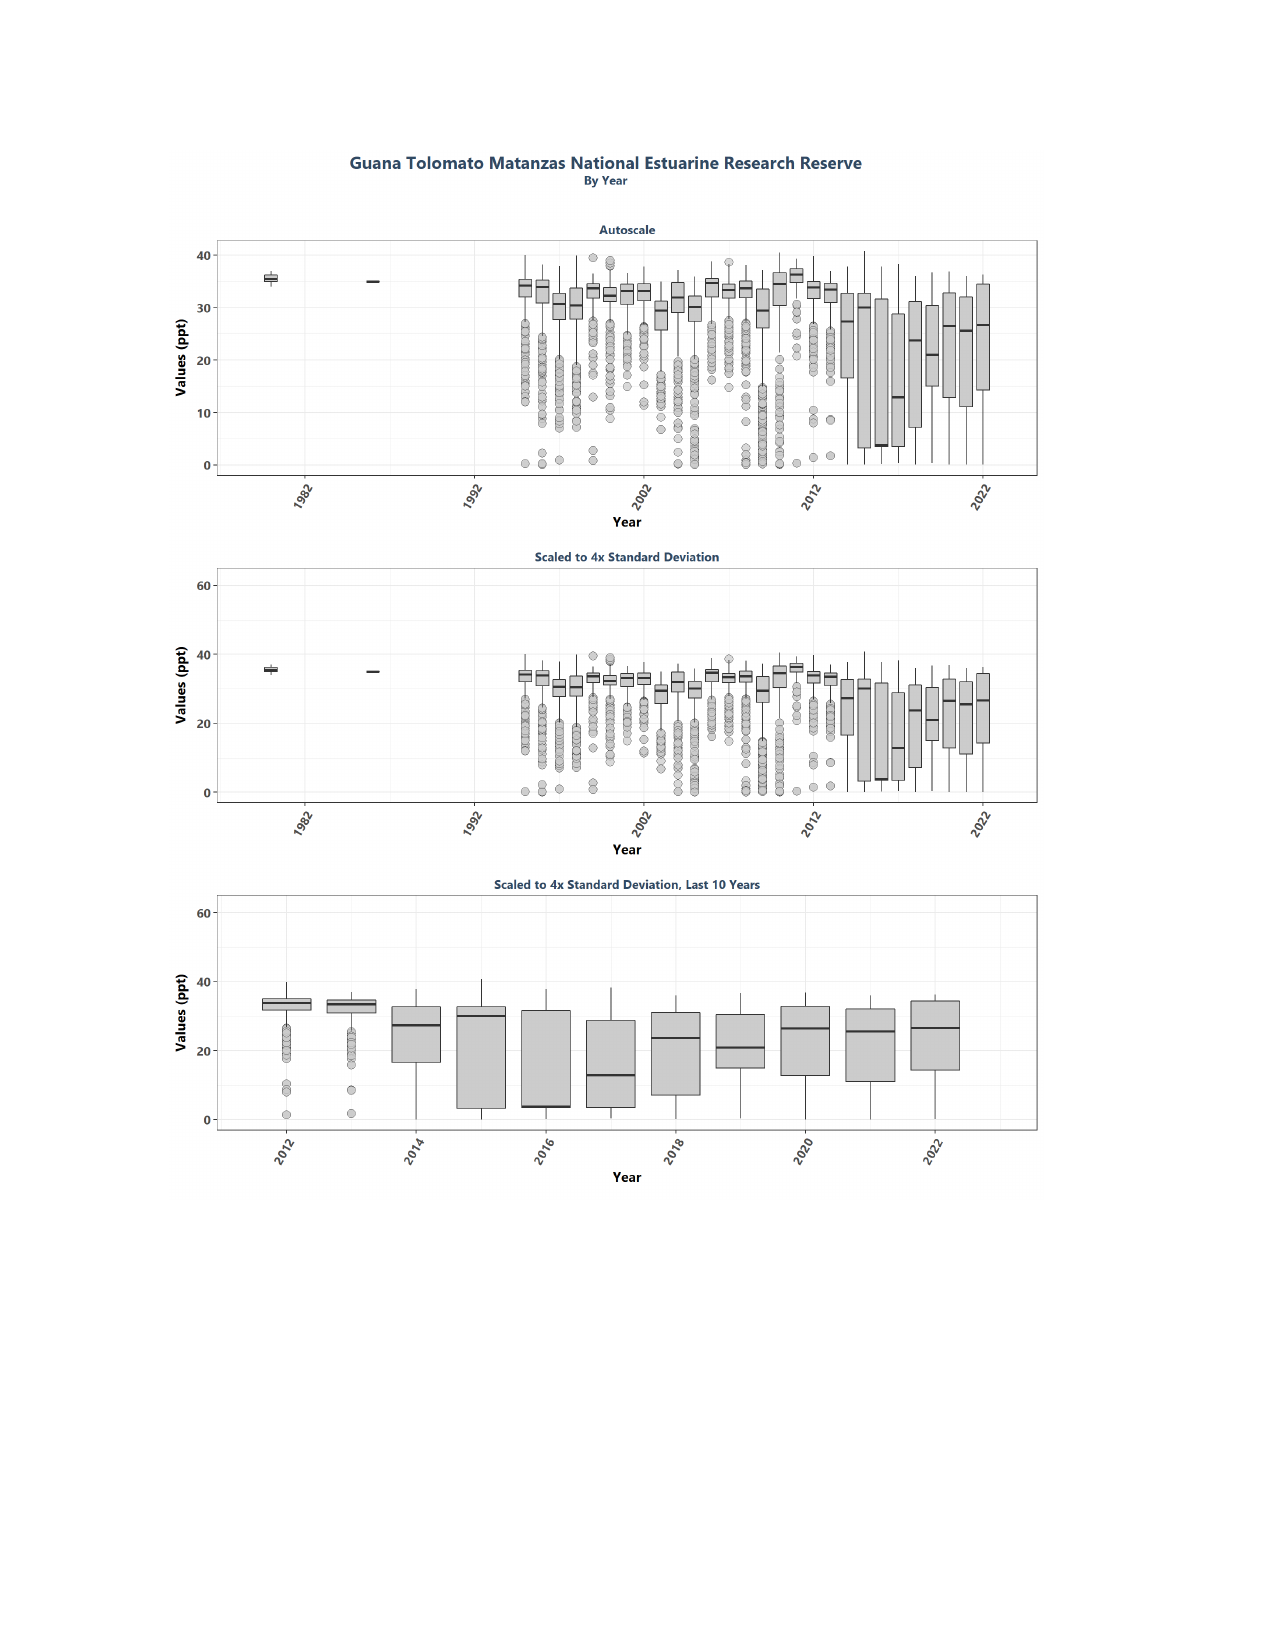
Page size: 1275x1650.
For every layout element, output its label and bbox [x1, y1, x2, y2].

picture [168, 150, 1044, 1200]
